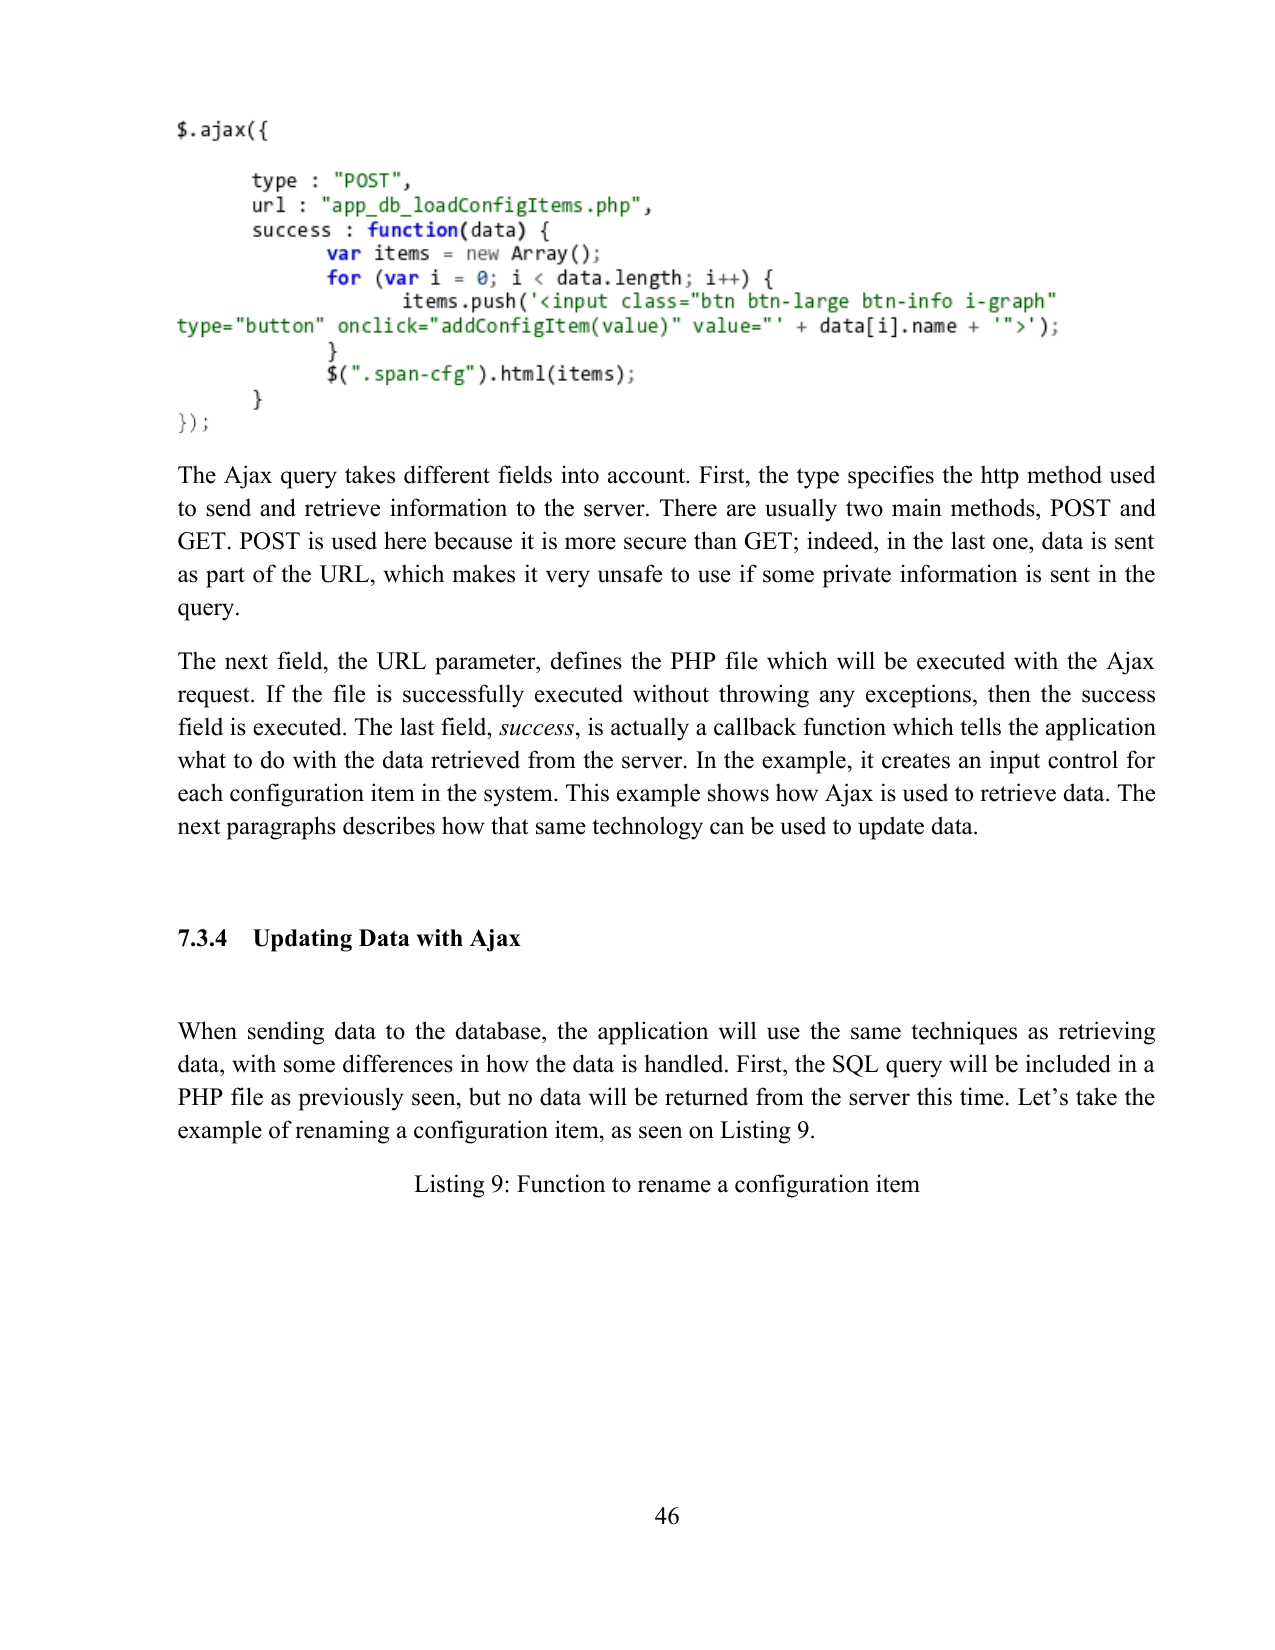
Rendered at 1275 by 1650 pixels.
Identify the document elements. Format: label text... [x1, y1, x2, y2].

subtitle Updating Data with Ajax [177, 923, 1157, 952]
text When sending data to the database, the application will use the same techniques as retrieving data, with some differences in how the data is handled. First, the SQL query will be included in a PHP file as previously seen, but no data will be returned from the server this time. Let’s take the example of renaming a configuration item, as seen on Listing 9. [177, 1016, 1157, 1144]
text The Ajax query takes different fields into account. First, the type specifies the http method used to send and retrieve information to the server. There are usually two main methods, POST and GET. POST is used here because it is more secure than GET; indeed, in the last one, data is sent as part of the URL, which makes it very unsafe to use if some private information is sent in the query. [177, 460, 1157, 621]
text The next field, the URL parameter, defines the PHP file which will be executed with the Ajax request. If the file is successfully executed without throwing any exceptions, then the success field is executed. The last field, success, is actually a callback function which tells the application what to do with the data retrieved from the server. In the example, it creates an input control for each configuration item in the system. This example shows how Ajax is used to retrieve data. The next paragraphs describes how that same technology can be used to update data. [177, 646, 1157, 840]
text Listing 9: Function to rename a configuration item [177, 1169, 1157, 1198]
